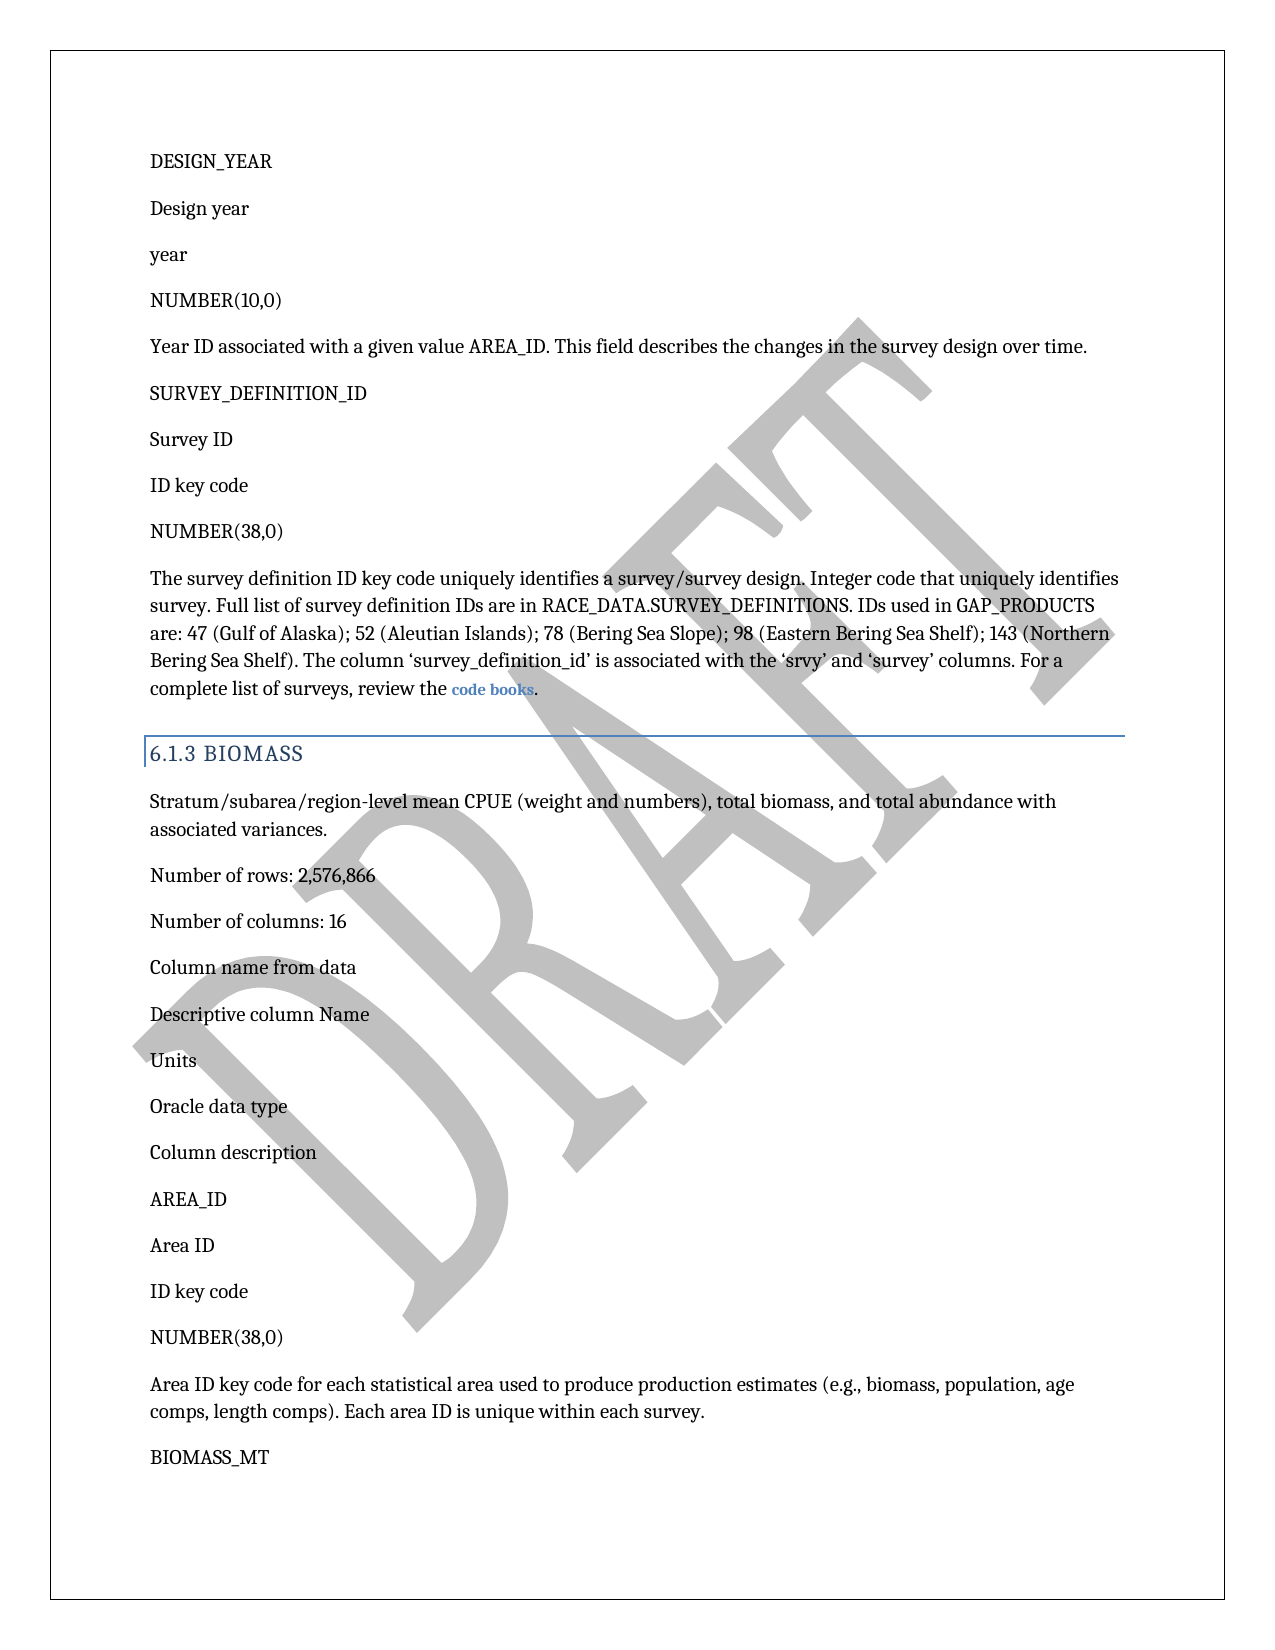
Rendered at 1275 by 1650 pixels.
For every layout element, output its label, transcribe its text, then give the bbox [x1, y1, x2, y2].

text NUMBER(38,0) [150, 520, 1125, 544]
text Number of rows: 2,576,866 [150, 863, 1125, 887]
text Descriptive column Name [150, 1002, 1125, 1026]
text Design year [150, 196, 1125, 220]
subtitle 6.1.3 BIOMASS [146, 737, 1125, 767]
text Stratum/subarea/region-level mean CPUE (weight and numbers), total biomass, and total abundance with associated variances. [150, 790, 1125, 841]
text SURVEY_DEFINITION_ID [150, 381, 1125, 405]
text Column name from data [150, 956, 1125, 980]
text NUMBER(38,0) [150, 1326, 1125, 1350]
text AREA_ID [150, 1187, 1125, 1211]
text ID key code [150, 1280, 1125, 1304]
text Column description [150, 1141, 1125, 1165]
text Area ID key code for each statistical area used to produce production estimates (e.g., biomass, population, age comps, length comps). Each area ID is unique within each survey. [150, 1372, 1125, 1424]
text Units [150, 1048, 1125, 1072]
text ID key code [150, 474, 1125, 498]
text BIOMASS_MT [150, 1446, 1125, 1470]
text Year ID associated with a given value AREA_ID. This field describes the changes in the survey design over time. [150, 335, 1125, 359]
text Oracle data type [150, 1095, 1125, 1119]
text Number of columns: 16 [150, 910, 1125, 934]
text year [150, 242, 1125, 266]
text Survey ID [150, 427, 1125, 451]
text NUMBER(10,0) [150, 289, 1125, 313]
text Area ID [150, 1233, 1125, 1257]
text DESIGN_YEAR [150, 150, 1125, 174]
text The survey definition ID key code uniquely identifies a survey/survey design. Integer code that uniquely identifies survey. Full list of survey definition IDs are in RACE_DATA.SURVEY_DEFINITIONS. IDs used in GAP_PRODUCTS are: 47 (Gulf of Alaska); 52 (Aleutian Islands); 78 (Bering Sea Slope); 98 (Eastern Bering Sea Shelf); 143 (Northern Bering Sea Shelf). The column ‘survey_definition_id’ is associated with the ‘srvy’ and ‘survey’ columns. For a complete list of surveys, review the code books. [150, 566, 1125, 700]
